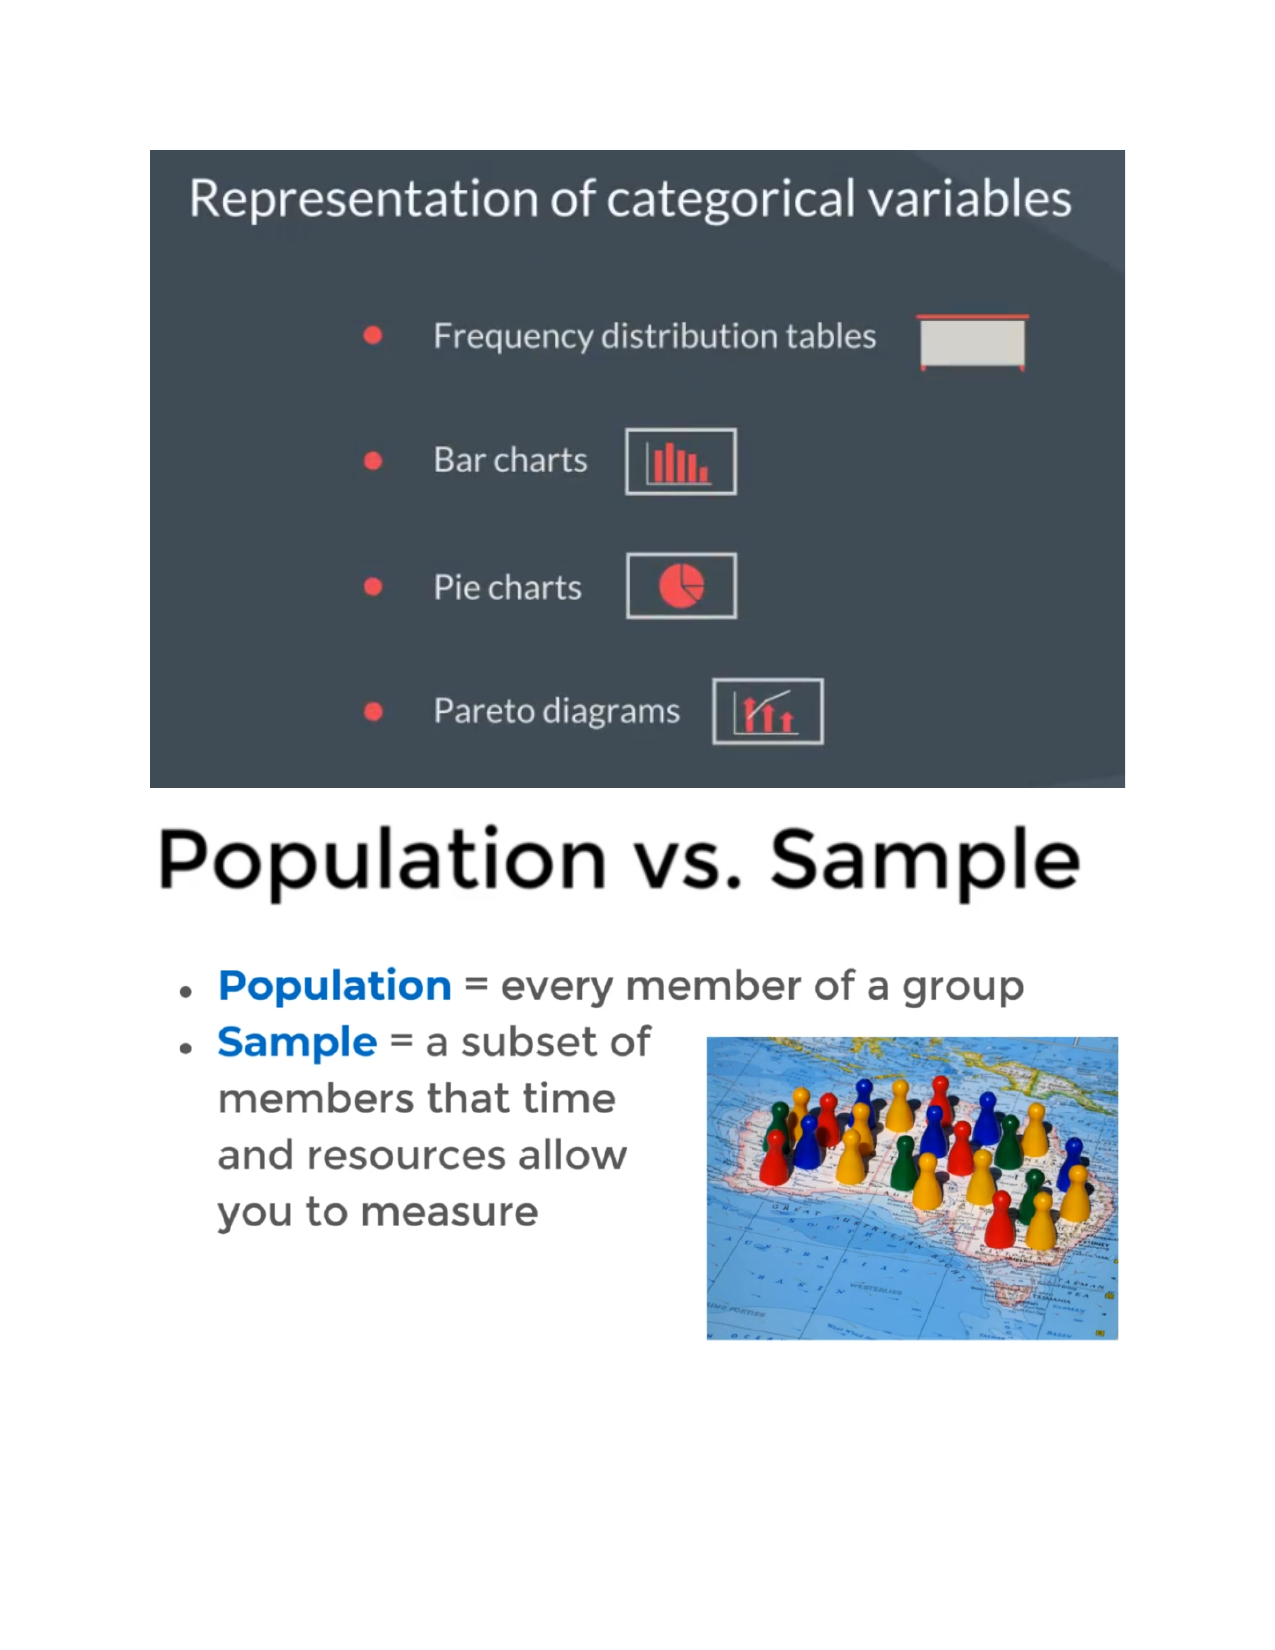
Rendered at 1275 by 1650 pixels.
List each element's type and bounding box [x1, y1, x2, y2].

picture [150, 150, 1125, 788]
picture [150, 948, 1125, 1353]
picture [150, 813, 1102, 924]
